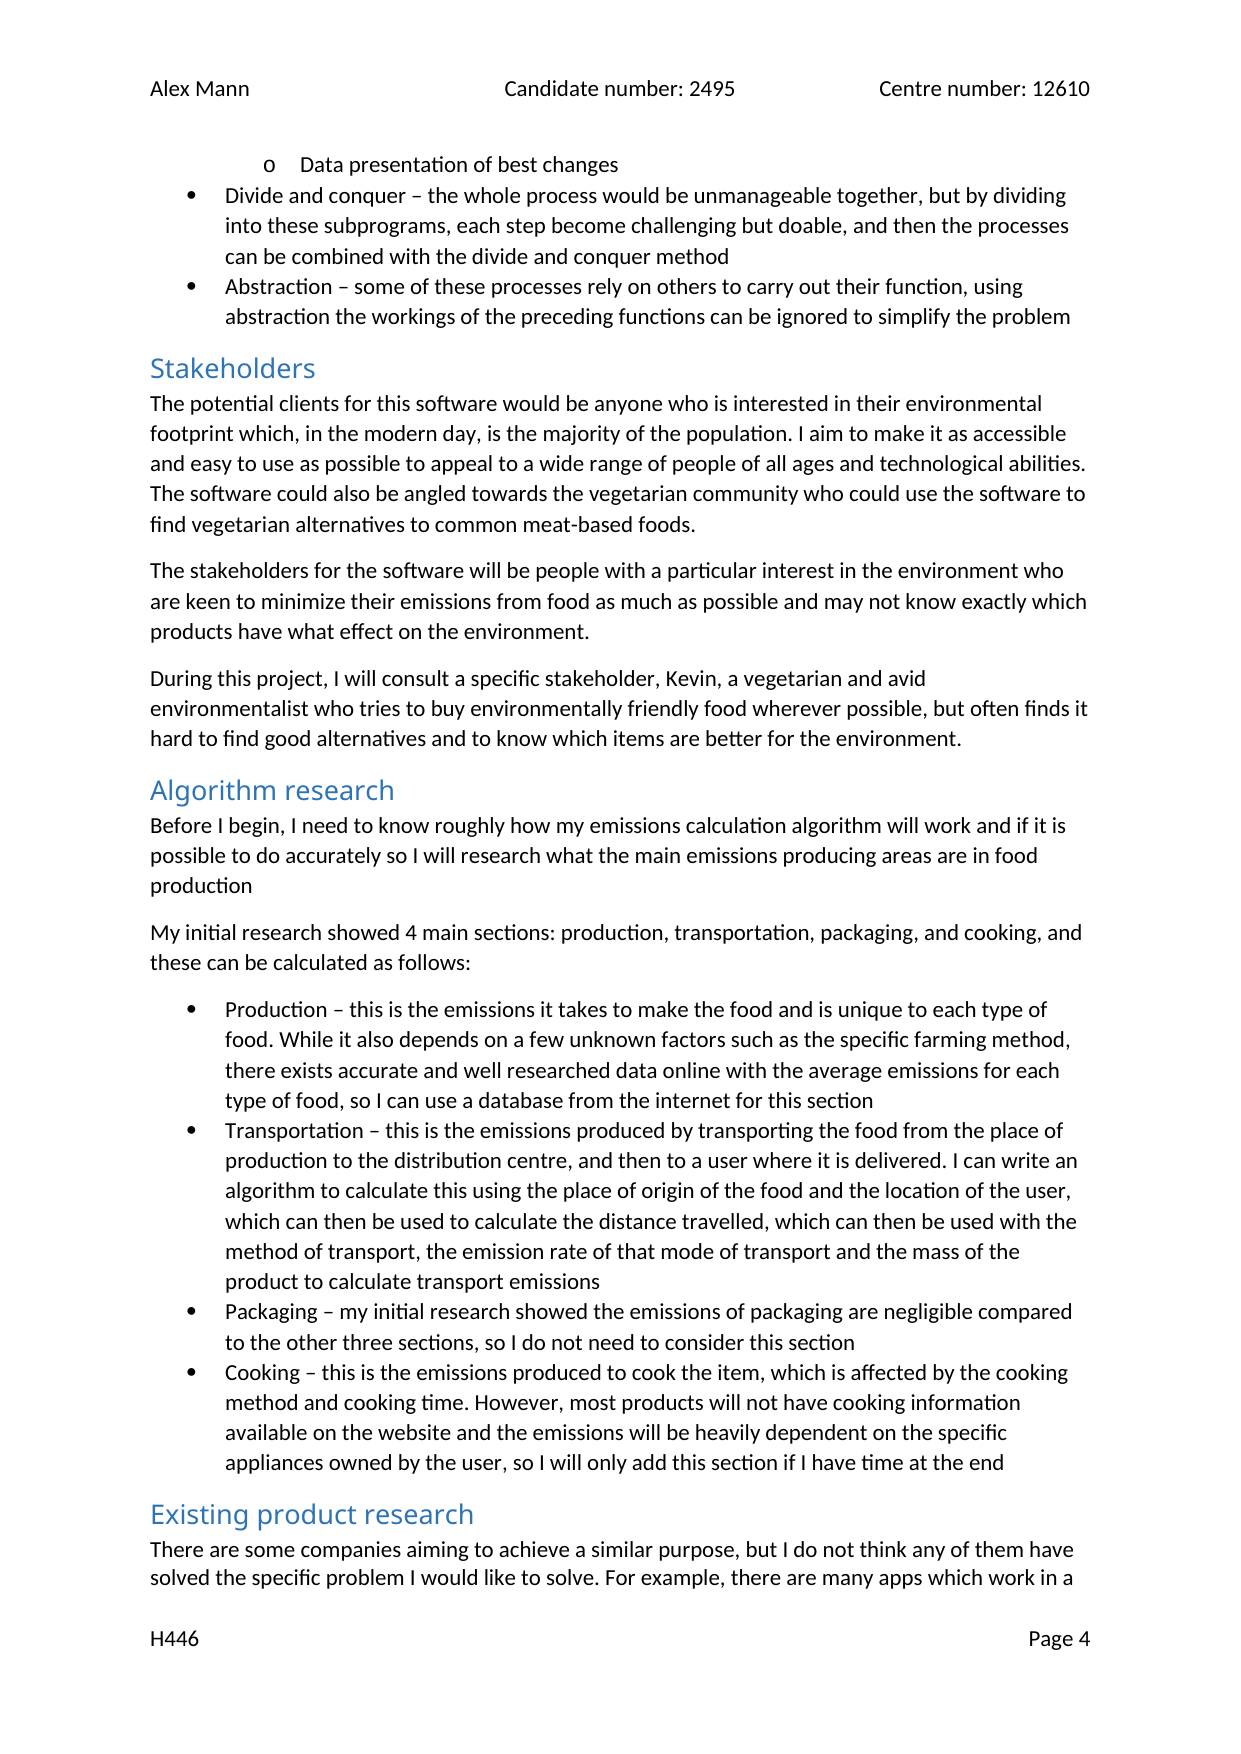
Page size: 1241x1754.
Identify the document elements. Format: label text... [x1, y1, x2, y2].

subtitle Algorithm research [150, 771, 1090, 808]
text Before I begin, I need to know roughly how my emissions calculation algorithm will work and if it is possible to do accurately so I will research what the main emissions producing areas are in food production [150, 811, 1090, 899]
list Transportation – this is the emissions produced by transporting the food from the place of production to the distribution centre, and then to a user where it is delivered. I can write an algorithm to calculate this using the place of origin of the food and the location of the user, which can then be used to calculate the distance travelled, which can then be used with the method of transport, the emission rate of that mode of transport and the mass of the product to calculate transport emissions [187, 1116, 1090, 1295]
subtitle Existing product research [150, 1495, 1090, 1532]
subtitle Stakeholders [150, 349, 1090, 386]
list Data presentation of best changes [262, 150, 1090, 179]
list Production – this is the emissions it takes to make the food and is unique to each type of food. While it also depends on a few unknown factors such as the specific farming method, there exists accurate and well researched data online with the average emissions for each type of food, so I can use a database from the internet for this section [187, 995, 1090, 1114]
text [150, 1535, 1090, 1591]
list Abstraction – some of these processes rely on others to carry out their function, using abstraction the workings of the preceding functions can be ignored to simplify the problem [187, 272, 1090, 330]
list Packaging – my initial research showed the emissions of packaging are negligible compared to the other three sections, so I do not need to consider this section [187, 1297, 1090, 1356]
text My initial research showed 4 main sections: production, transportation, packaging, and cooking, and these can be calculated as follows: [150, 918, 1090, 977]
list Cooking – this is the emissions produced to cook the item, which is affected by the cooking method and cooking time. However, most products will not have cooking information available on the website and the emissions will be heavily dependent on the specific appliances owned by the user, so I will only add this section if I have time at the end [187, 1358, 1090, 1477]
text The stakeholders for the software will be people with a particular interest in the environment who are keen to minimize their emissions from food as much as possible and may not know exactly which products have what effect on the environment. [150, 557, 1090, 645]
list Divide and conquer – the whole process would be unmanageable together, but by dividing into these subprograms, each step become challenging but doable, and then the processes can be combined with the divide and conquer method [187, 181, 1090, 270]
text The potential clients for this software would be anyone who is interested in their environmental footprint which, in the modern day, is the majority of the population. I aim to make it as accessible and easy to use as possible to appeal to a wide range of people of all ages and technological abilities. The software could also be angled towards the vegetarian community who could use the software to find vegetarian alternatives to common meat-based foods. [150, 389, 1090, 538]
text During this project, I will consult a specific stakeholder, Kevin, a vegetarian and avid environmentalist who tries to buy environmentally friendly food wherever possible, but often finds it hard to find good alternatives and to know which items are better for the environment. [150, 664, 1090, 752]
